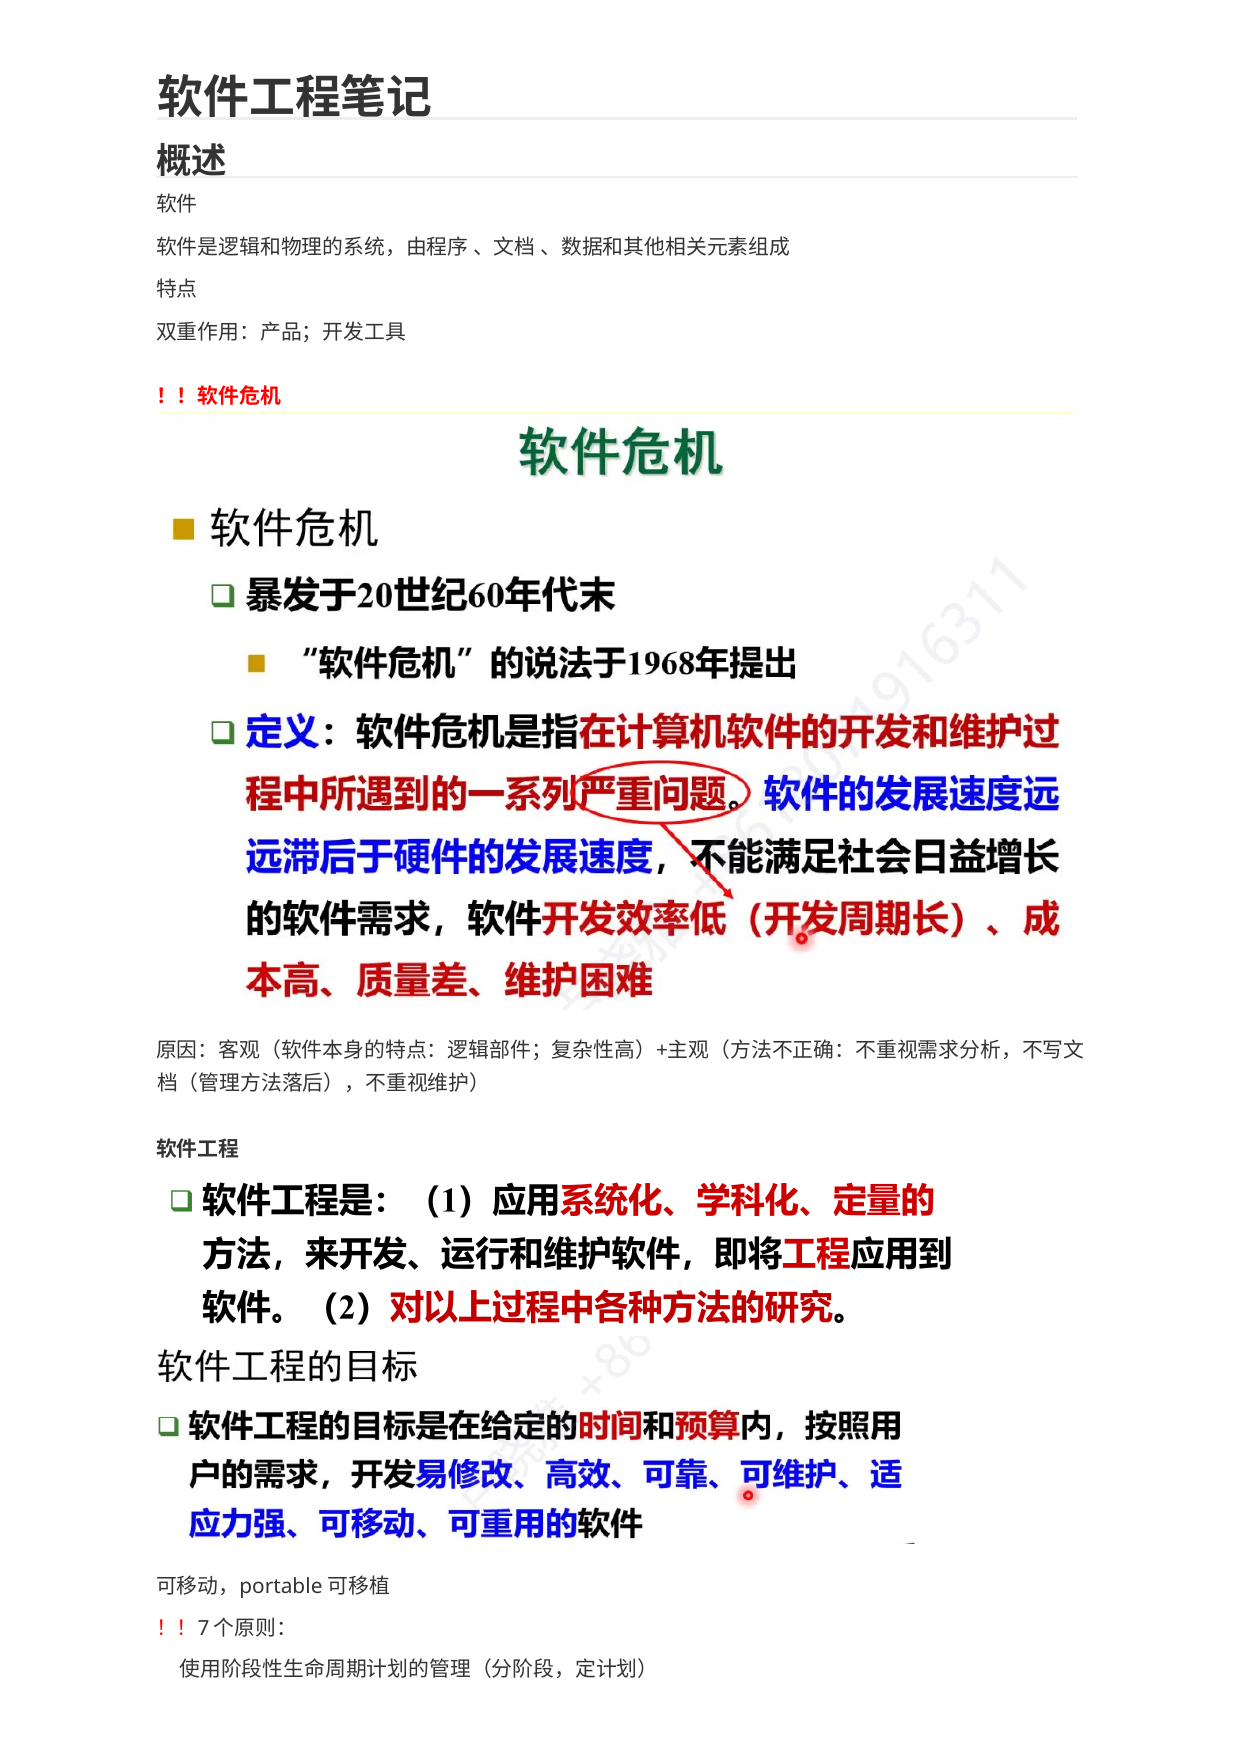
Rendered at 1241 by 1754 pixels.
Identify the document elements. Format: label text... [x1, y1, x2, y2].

text 可移动，portable 可移植 [156, 1569, 1085, 1600]
text 软件工程 [156, 1132, 1085, 1162]
picture [157, 412, 1085, 1010]
text 双重作用：产品；开发工具 [156, 315, 1085, 345]
text 原因：客观（软件本身的特点：逻辑部件；复杂性高）+主观（方法不正确：不重视需求分析，不写文档（管理方法落后），不重视维护） [156, 1033, 1085, 1097]
text ！！软件危机 [156, 379, 1085, 409]
text 使用阶段性生命周期计划的管理（分阶段，定计划） [179, 1654, 1085, 1681]
text 特点 [156, 273, 1085, 303]
text 软件是逻辑和物理的系统，由程序 、文档 、数据和其他相关元素组成 [156, 230, 1085, 260]
picture [157, 1336, 915, 1544]
picture [155, 1166, 958, 1334]
text ！！7个原则： [156, 1612, 1085, 1642]
text 软件 [156, 188, 1085, 218]
text 软件工程笔记 [157, 60, 1085, 127]
subtitle 概述 [156, 132, 1085, 183]
